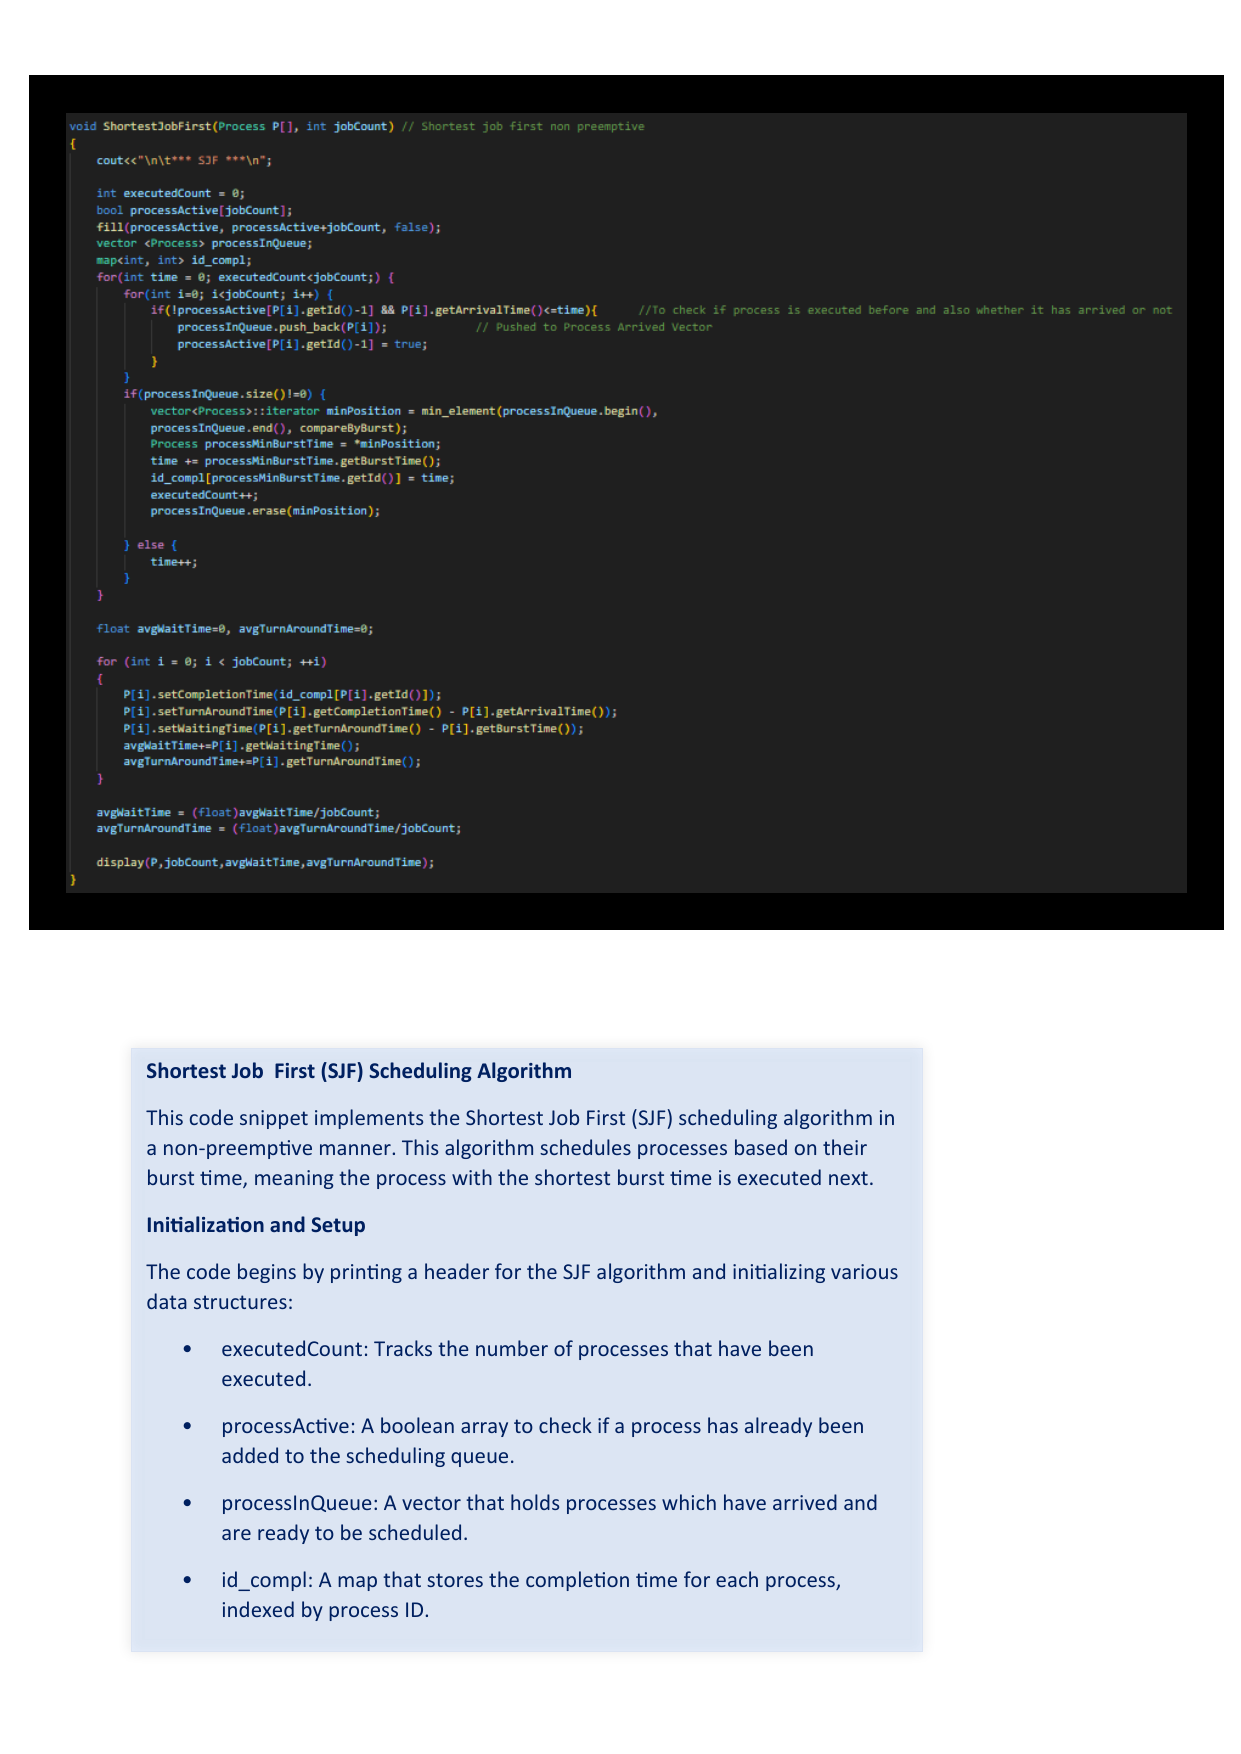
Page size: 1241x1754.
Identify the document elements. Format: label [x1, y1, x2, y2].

picture [66, 113, 1187, 893]
